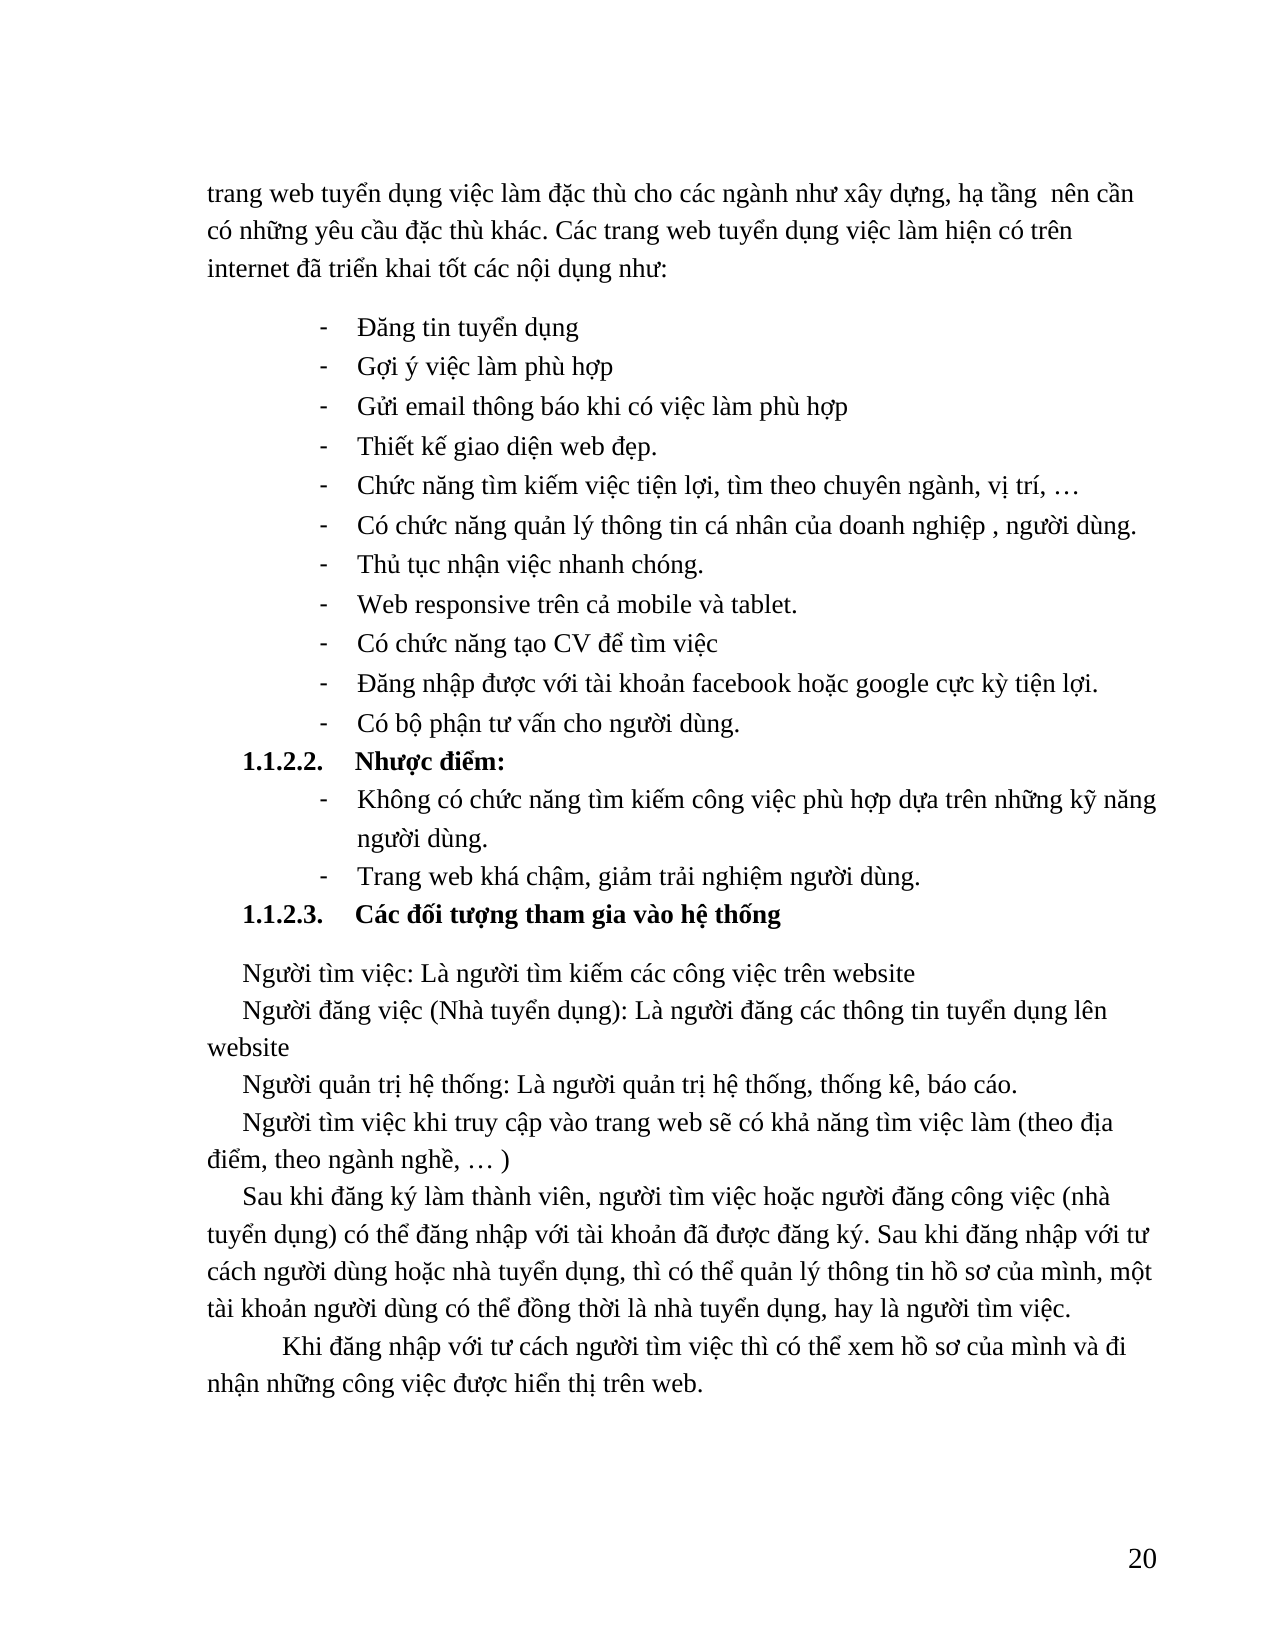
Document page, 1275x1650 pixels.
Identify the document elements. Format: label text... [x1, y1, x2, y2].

list Thủ tục nhận việc nhanh chóng. [319, 547, 1157, 580]
list Gợi ý việc làm phù hợp [319, 349, 1157, 382]
list Nhược điểm: [242, 745, 1157, 776]
text Người tìm việc: Là người tìm kiếm các công việc trên website [207, 957, 1157, 988]
text Người đăng việc (Nhà tuyển dụng): Là người đăng các thông tin tuyển dụng lên website [207, 994, 1157, 1062]
text Sau khi đăng ký làm thành viên, người tìm việc hoặc người đăng công việc (nhà tuyển dụng) có thể đăng nhập với tài khoản đã được đăng ký. Sau khi đăng nhập với tư cách người dùng hoặc nhà tuyển dụng, thì có thể quản lý thông tin hồ sơ của mình, một tài khoản người dùng có thể đồng thời là nhà tuyển dụng, hay là người tìm việc. [207, 1181, 1157, 1323]
list Thiết kế giao diện web đẹp. [319, 429, 1157, 462]
text Người quản trị hệ thống: Là người quản trị hệ thống, thống kê, báo cáo. [207, 1069, 1157, 1100]
list Gửi email thông báo khi có việc làm phù hợp [319, 389, 1157, 422]
list Các đối tượng tham gia vào hệ thống [242, 899, 1157, 930]
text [207, 177, 1157, 283]
text Người tìm việc khi truy cập vào trang web sẽ có khả năng tìm việc làm (theo địa điểm, theo ngành nghề, … ) [207, 1106, 1157, 1174]
list Không có chức năng tìm kiếm công việc phù hợp dựa trên những kỹ năng người dùng. [319, 783, 1157, 853]
list Trang web khá chậm, giảm trải nghiệm người dùng. [319, 859, 1157, 892]
list Có chức năng tạo CV để tìm việc [319, 627, 1157, 659]
list Web responsive trên cả mobile và tablet. [319, 587, 1157, 620]
list Đăng nhập được với tài khoản facebook hoặc google cực kỳ tiện lợi. [319, 666, 1157, 699]
text Khi đăng nhập với tư cách người tìm việc thì có thể xem hồ sơ của mình và đi nhận những công việc được hiển thị trên web. [207, 1330, 1157, 1398]
list Đăng tin tuyển dụng [319, 310, 1157, 343]
list Có chức năng quản lý thông tin cá nhân của doanh nghiệp , người dùng. [319, 508, 1157, 541]
list Có bộ phận tư vấn cho người dùng. [319, 706, 1157, 739]
list Chức năng tìm kiếm việc tiện lợi, tìm theo chuyên ngành, vị trí, … [319, 468, 1157, 501]
